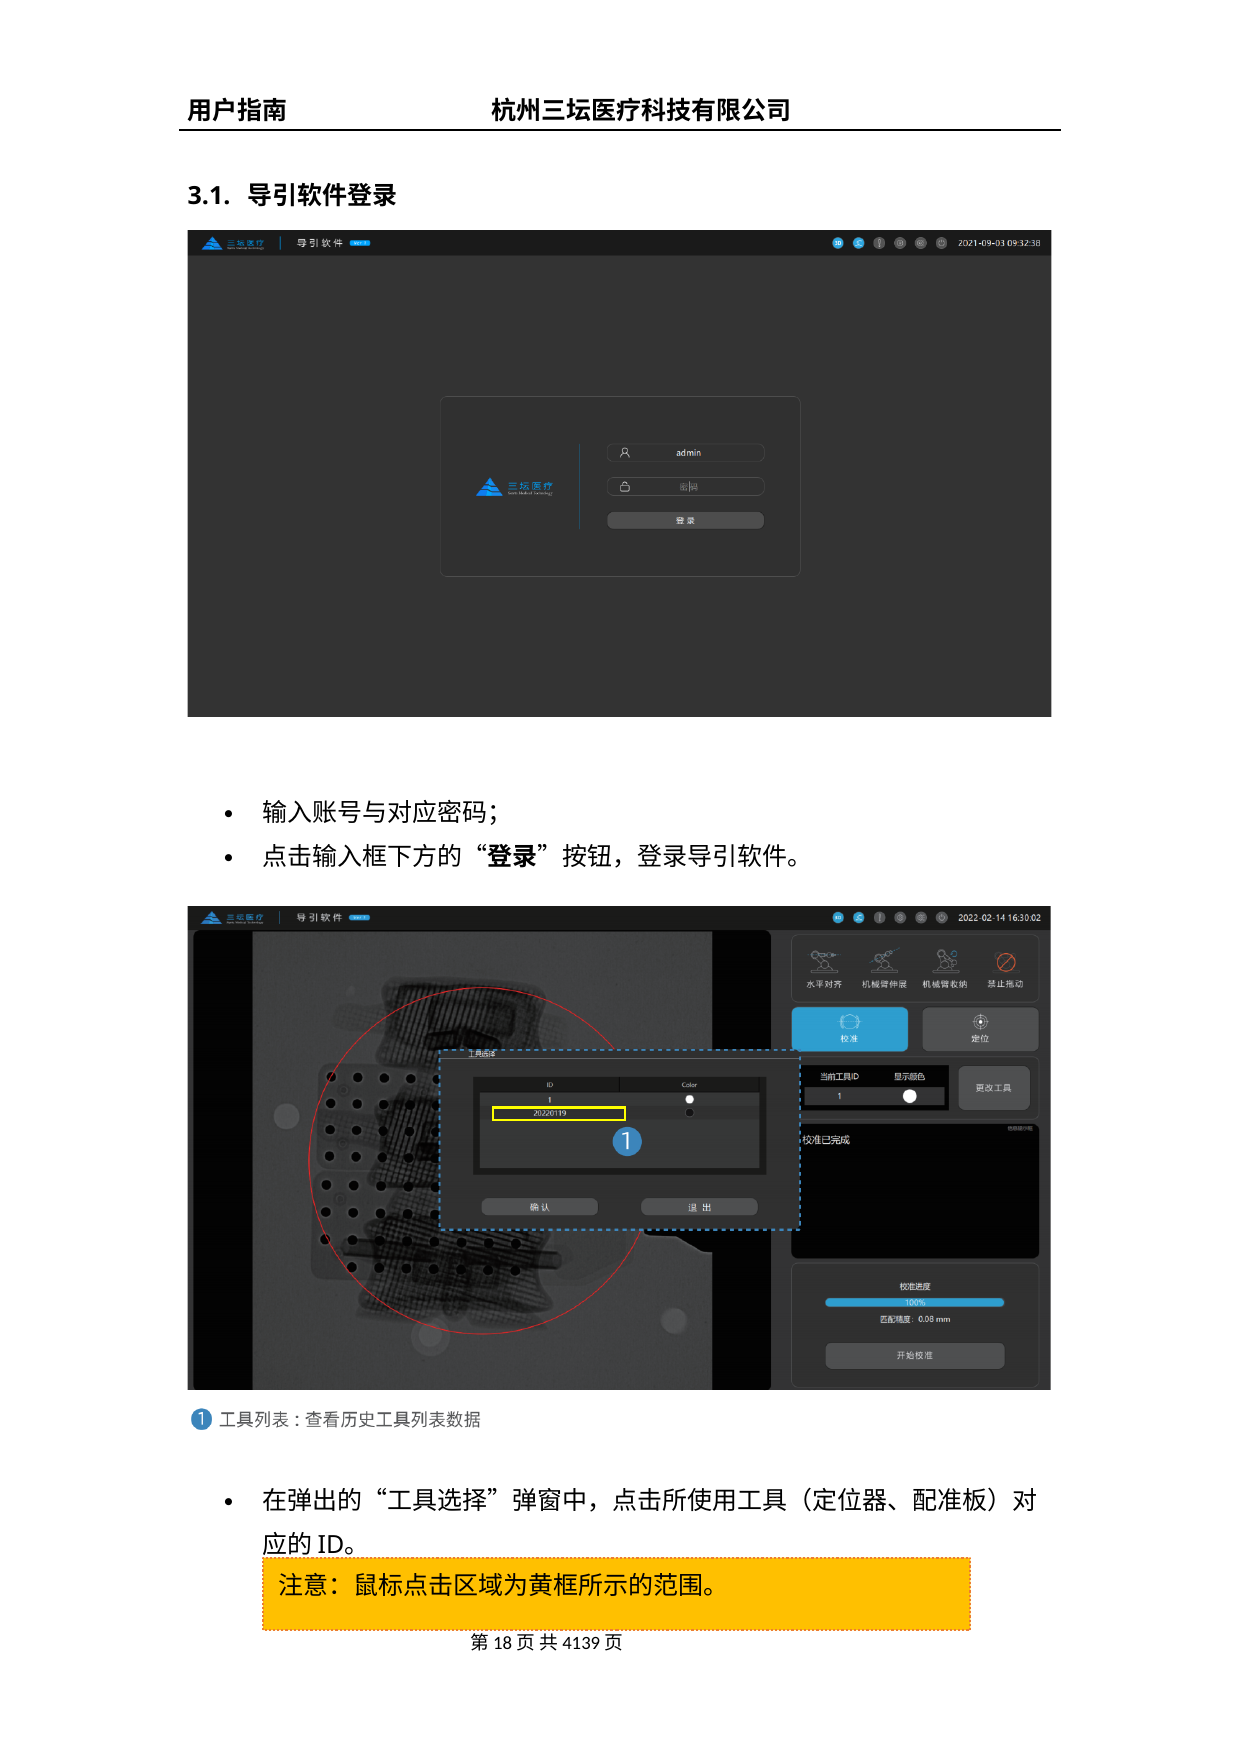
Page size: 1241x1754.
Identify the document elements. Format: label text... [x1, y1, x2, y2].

picture [187, 1403, 489, 1437]
list 点击输入框下方的“登录”按钮，登录导引软件。 [225, 833, 1053, 877]
picture [187, 230, 1052, 717]
subtitle 导引软件登录 [187, 172, 1053, 216]
list 在弹出的“工具选择”弹窗中，点击所使用工具（定位器、配准板）对应的ID。 [225, 1476, 1053, 1564]
list 输入账号与对应密码； [225, 788, 1053, 833]
picture [187, 906, 1051, 1390]
